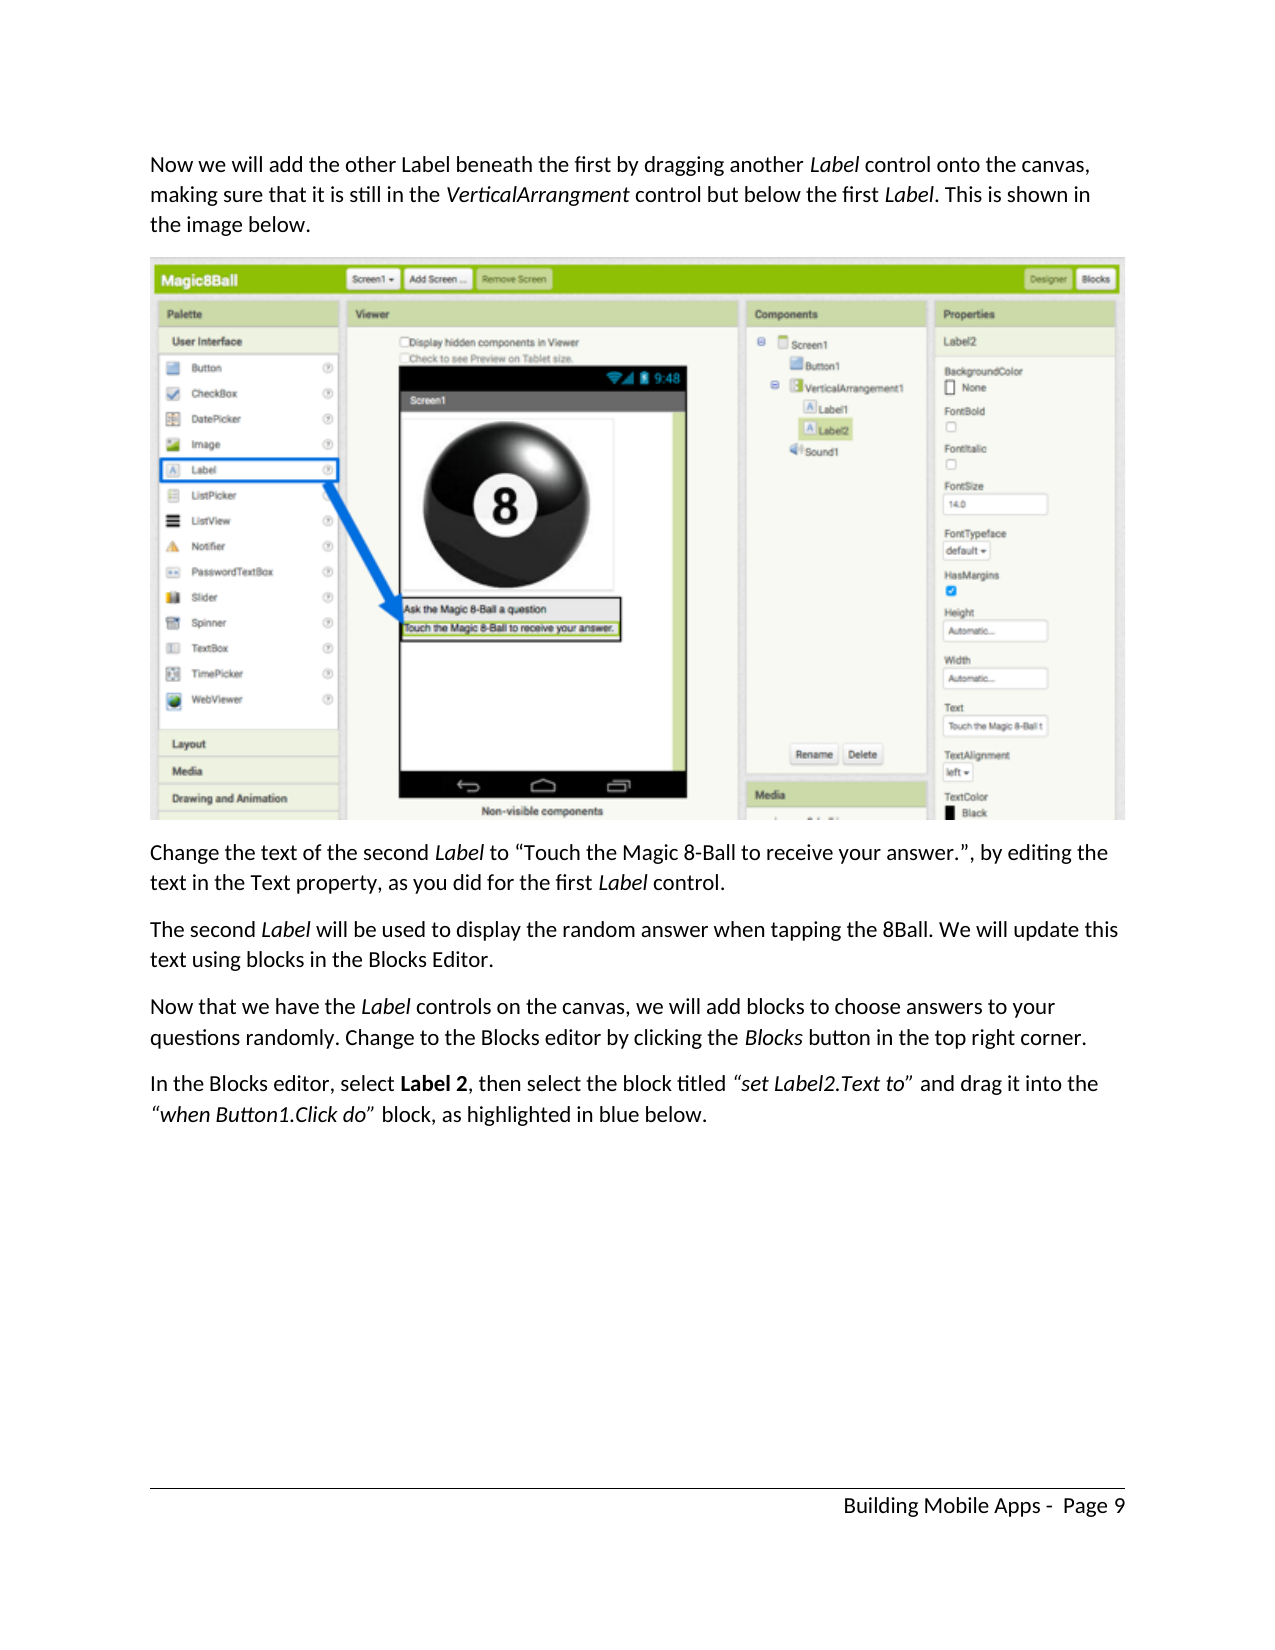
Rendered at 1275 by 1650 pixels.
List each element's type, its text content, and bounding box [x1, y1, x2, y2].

text Change the text of the second Label to “Touch the Magic 8-Ball to receive your answer.”, by editing the text in the Text property, as you did for the first Label control. [150, 838, 1125, 897]
text Now that we have the Label controls on the canvas, we will add blocks to choose answers to your questions randomly. Change to the Blocks editor by clicking the Blocks button in the top right corner. [150, 992, 1125, 1051]
text The second Label will be used to display the random answer when tapping the 8Ball. We will update this text using blocks in the Blocks Editor. [150, 915, 1125, 974]
text In the Blocks editor, select Label 2, then select the block titled “set Label2.Text to” and drag it into the “when Button1.Click do” block, as highlighted in blue below. [150, 1069, 1125, 1128]
text Now we will add the other Label beneath the first by dragging another Label control onto the canvas, making sure that it is still in the VerticalArrangment control but below the first Label. This is shown in the image below. [150, 150, 1125, 238]
picture [150, 257, 1125, 820]
